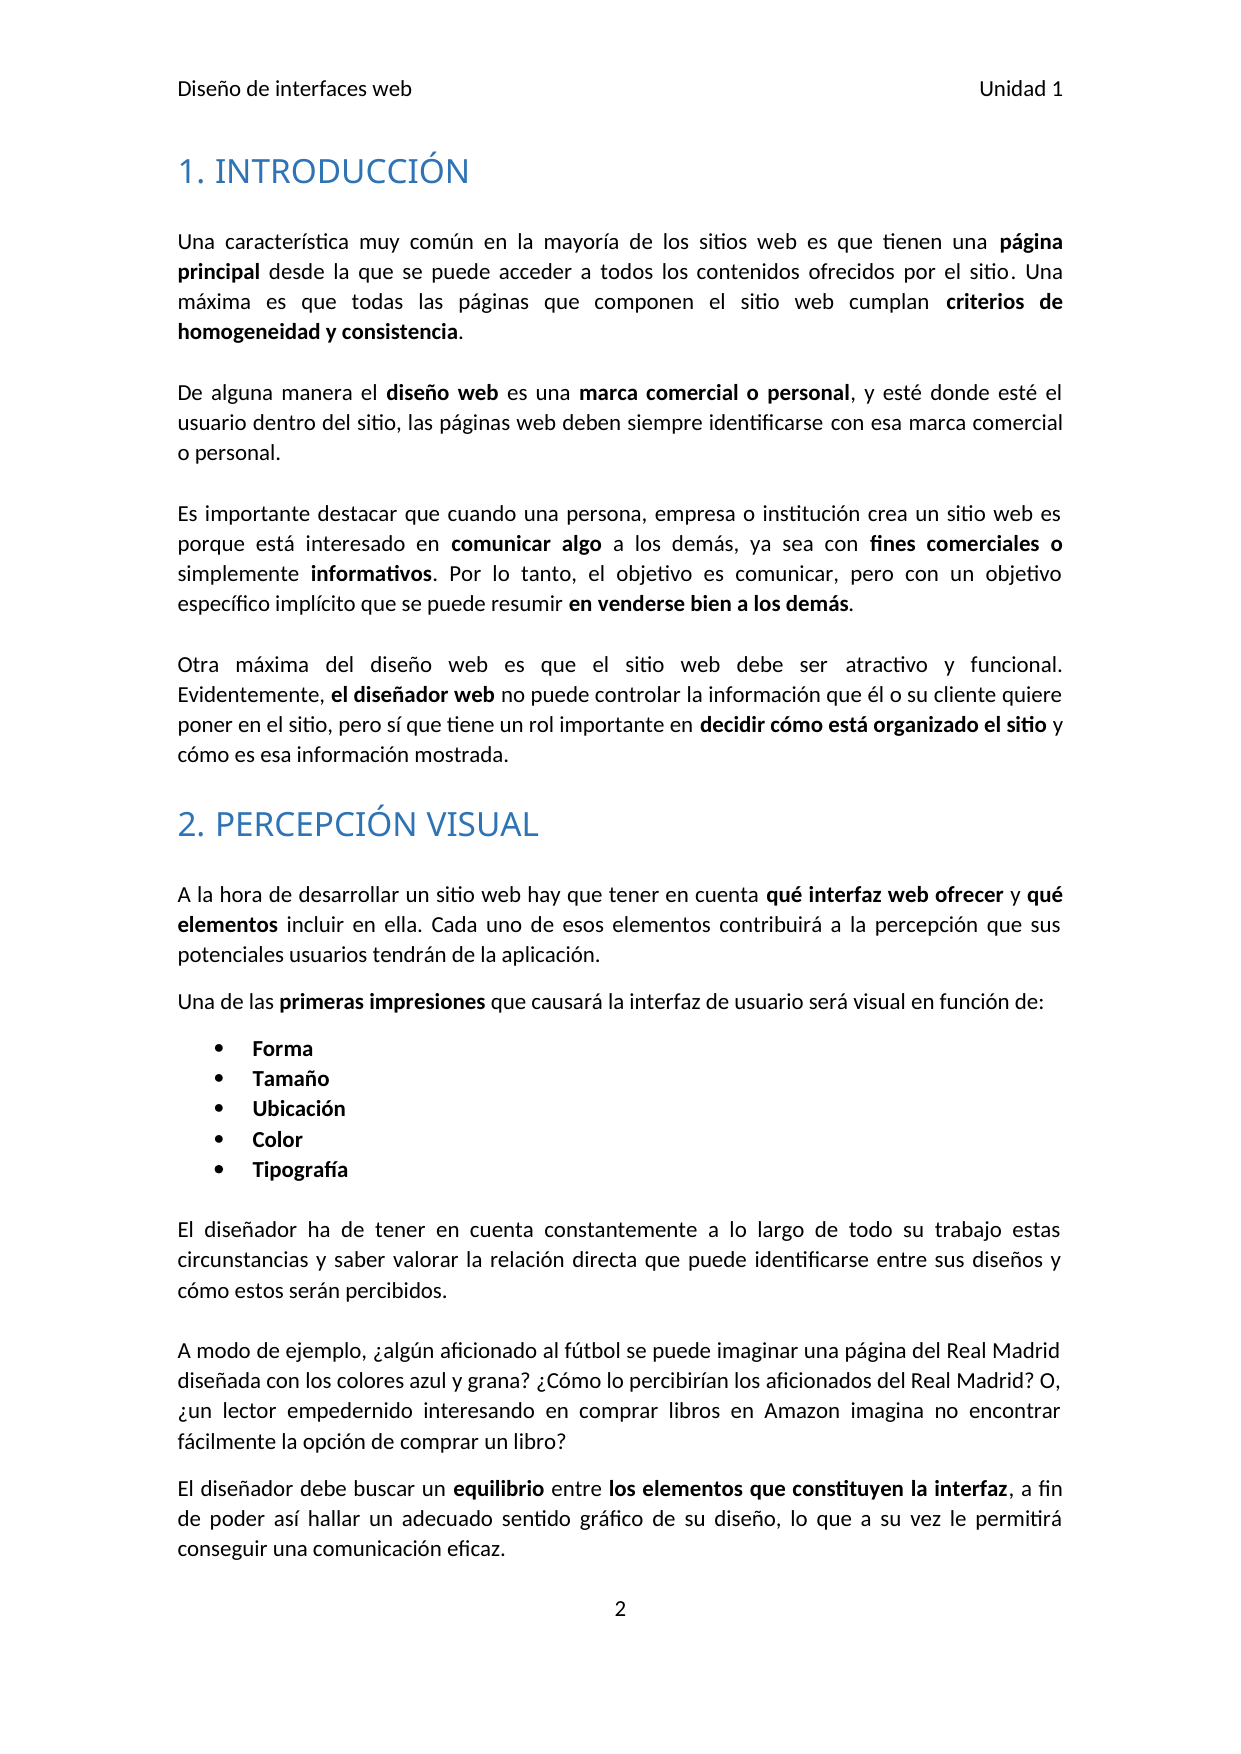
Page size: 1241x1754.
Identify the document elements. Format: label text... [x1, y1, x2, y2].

list Tamaño [215, 1064, 1063, 1092]
text Es importante destacar que cuando una persona, empresa o institución crea un sitio web es porque está interesado en comunicar algo a los demás, ya sea con fines comerciales o simplemente informativos. Por lo tanto, el objetivo es comunicar, pero con un objetivo específico implícito que se puede resumir en venderse bien a los demás. [177, 499, 1063, 617]
list Ubicación [215, 1094, 1063, 1122]
text De alguna manera el diseño web es una marca comercial o personal, y esté donde esté el usuario dentro del sitio, las páginas web deben siempre identificarse con esa marca comercial o personal. [177, 378, 1063, 466]
text A la hora de desarrollar un sitio web hay que tener en cuenta qué interfaz web ofrecer y qué elementos incluir en ella. Cada uno de esos elementos contribuirá a la percepción que sus potenciales usuarios tendrán de la aplicación. [177, 880, 1063, 968]
list Color [215, 1125, 1063, 1153]
text Una de las primeras impresiones que causará la interfaz de usuario será visual en función de: [177, 987, 1063, 1015]
list Forma [215, 1034, 1063, 1062]
subtitle INTRODUCCIÓN [177, 148, 1063, 193]
text Una característica muy común en la mayoría de los sitios web es que tienen una página principal desde la que se puede acceder a todos los contenidos ofrecidos por el sitio. Una máxima es que todas las páginas que componen el sitio web cumplan criterios de homogeneidad y consistencia. [177, 227, 1063, 345]
list Tipografía [215, 1155, 1063, 1183]
subtitle PERCEPCIÓN VISUAL [177, 801, 1063, 846]
text El diseñador ha de tener en cuenta constantemente a lo largo de todo su trabajo estas circunstancias y saber valorar la relación directa que puede identificarse entre sus diseños y cómo estos serán percibidos. [177, 1215, 1063, 1304]
text Otra máxima del diseño web es que el sitio web debe ser atractivo y funcional. Evidentemente, el diseñador web no puede controlar la información que él o su cliente quiere poner en el sitio, pero sí que tiene un rol importante en decidir cómo está organizado el sitio y cómo es esa información mostrada. [177, 650, 1063, 768]
text El diseñador debe buscar un equilibrio entre los elementos que constituyen la interfaz, a fin de poder así hallar un adecuado sentido gráfico de su diseño, lo que a su vez le permitirá conseguir una comunicación eficaz. [177, 1474, 1063, 1562]
text A modo de ejemplo, ¿algún aficionado al fútbol se puede imaginar una página del Real Madrid diseñada con los colores azul y grana? ¿Cómo lo percibirían los aficionados del Real Madrid? O, ¿un lector empedernido interesando en comprar libros en Amazon imagina no encontrar fácilmente la opción de comprar un libro? [177, 1336, 1063, 1455]
